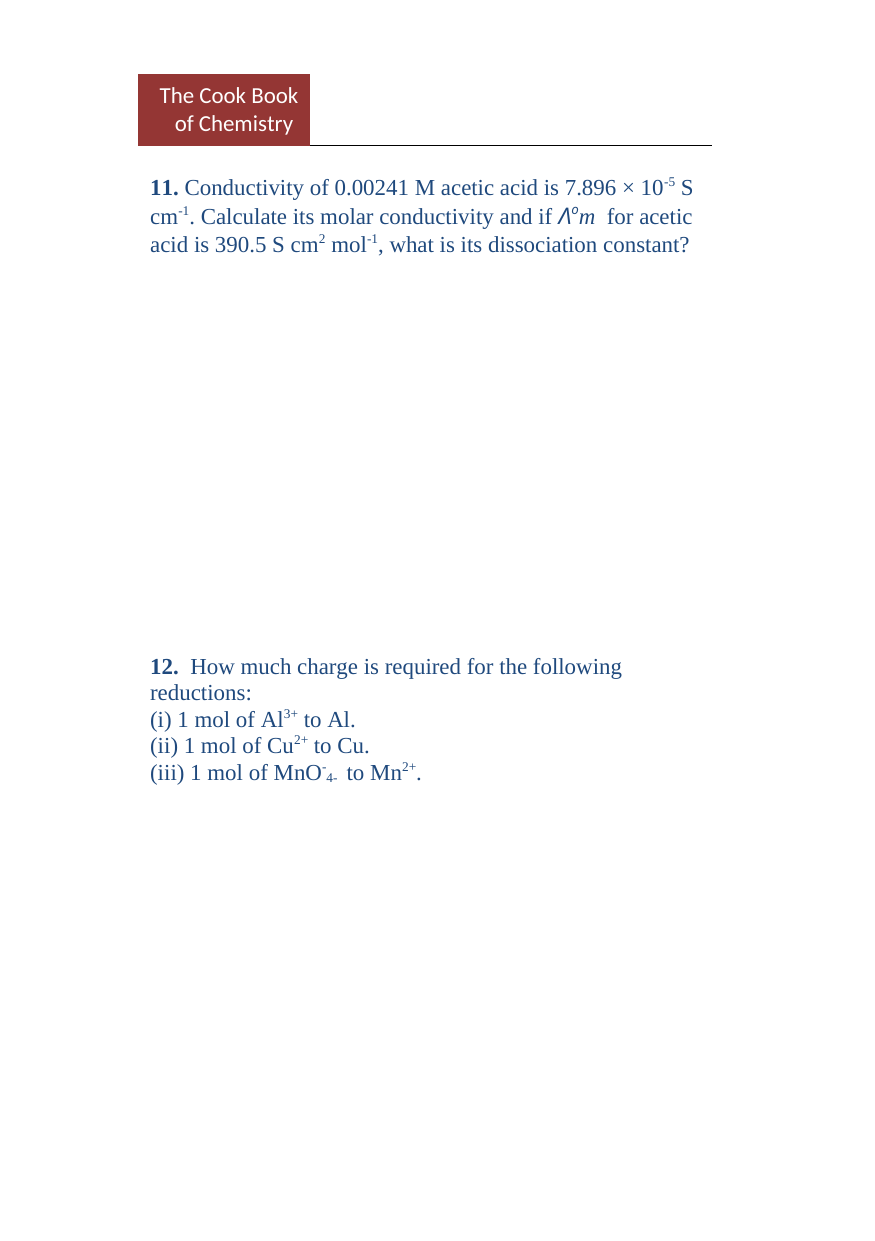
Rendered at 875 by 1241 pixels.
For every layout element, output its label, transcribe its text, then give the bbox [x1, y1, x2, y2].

text (iii) 1 mol of MnO-4- to Mn2+. [150, 758, 724, 785]
text 12. How much charge is required for the following reductions: [150, 653, 724, 706]
text 11. Conductivity of 0.00241 M acetic acid is 7.896 × 10-5 S cm-1. Calculate its molar conductivity and if Λom for acetic acid is 390.5 S cm2 mol-1, what is its dissociation constant? [150, 174, 724, 258]
text (i) 1 mol of Al3+ to Al. [150, 706, 724, 732]
text (ii) 1 mol of Cu2+ to Cu. [150, 732, 724, 758]
